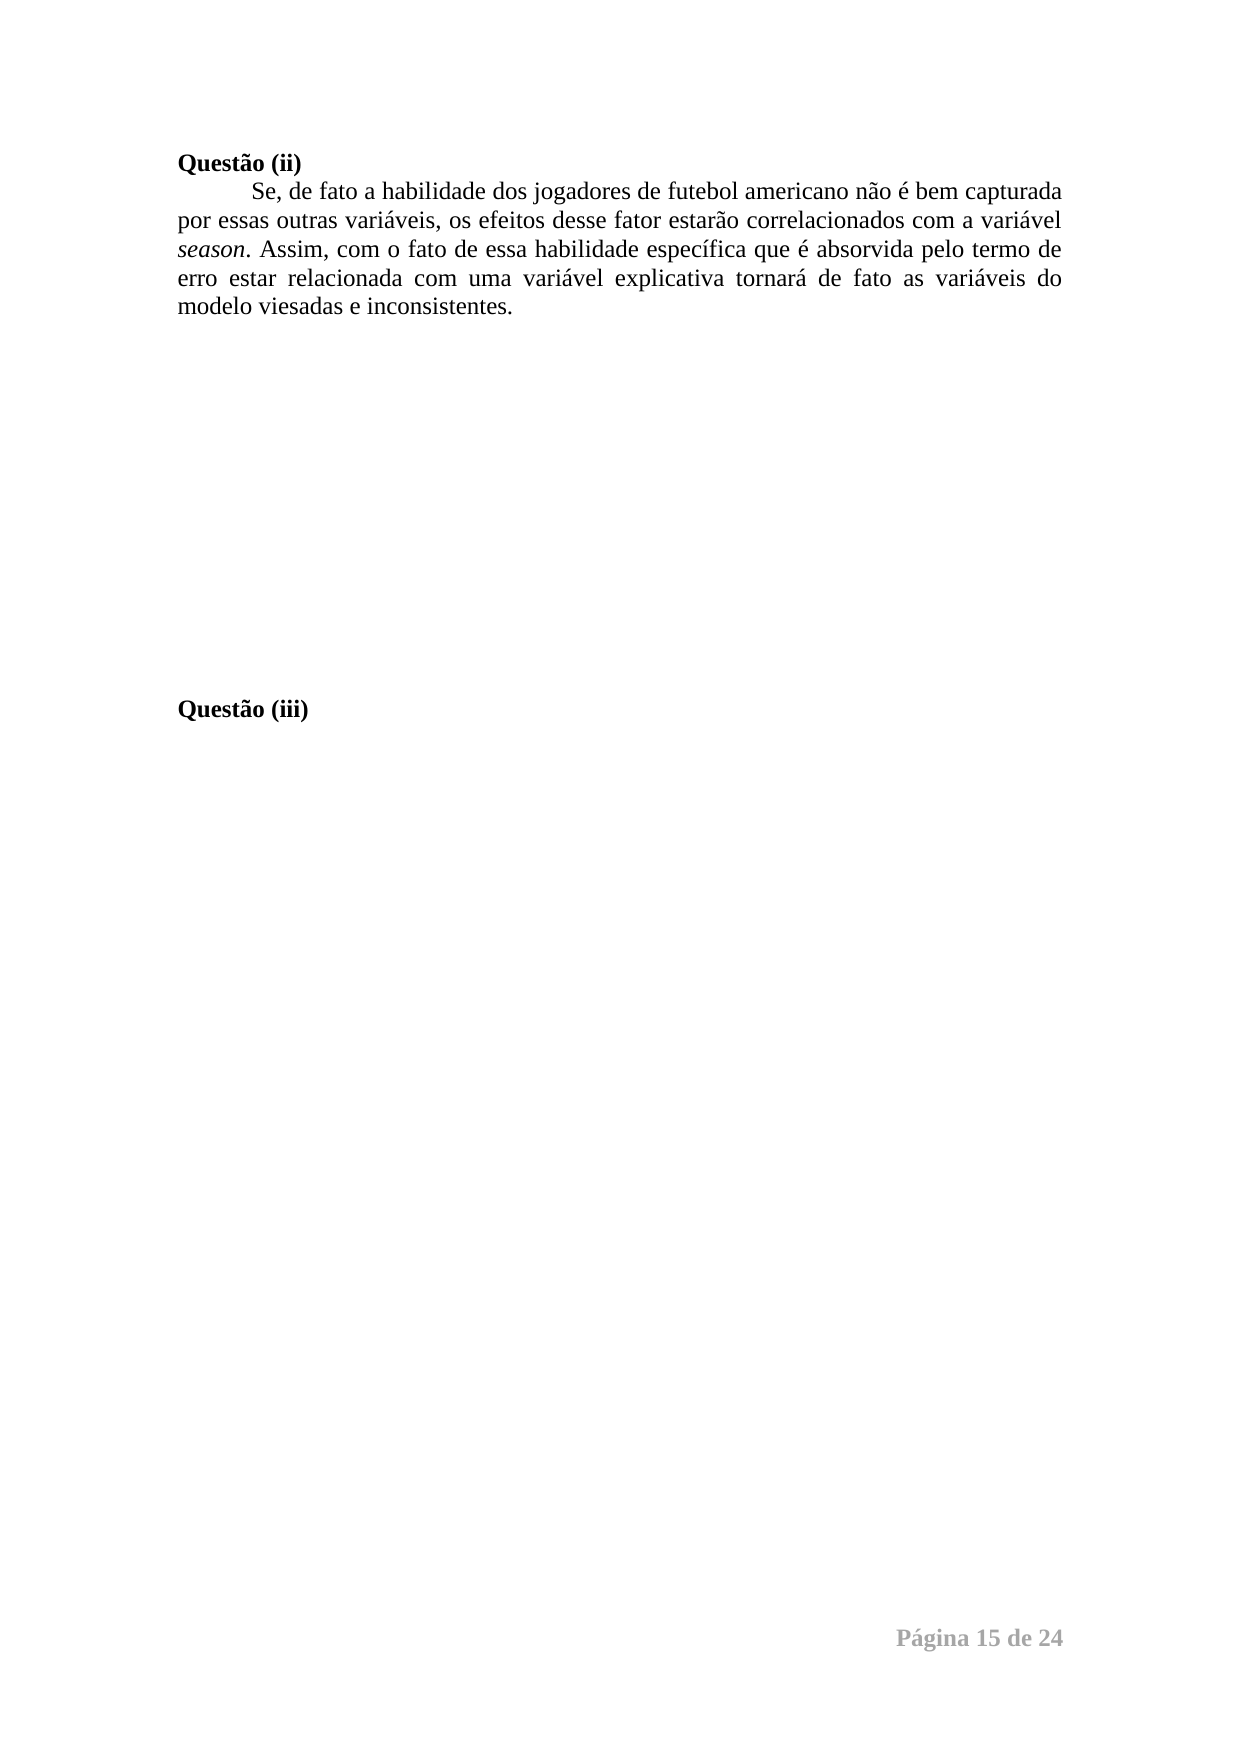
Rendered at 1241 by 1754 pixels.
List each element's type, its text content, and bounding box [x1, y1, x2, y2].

text Se, de fato a habilidade dos jogadores de futebol americano não é bem capturada por essas outras variáveis, os efeitos desse fator estarão correlacionados com a variável season. Assim, com o fato de essa habilidade específica que é absorvida pelo termo de erro estar relacionada com uma variável explicativa tornará de fato as variáveis do modelo viesadas e inconsistentes. [177, 176, 1063, 320]
text Questão (ii) [177, 148, 1063, 176]
text Questão (iii) [177, 694, 1063, 723]
